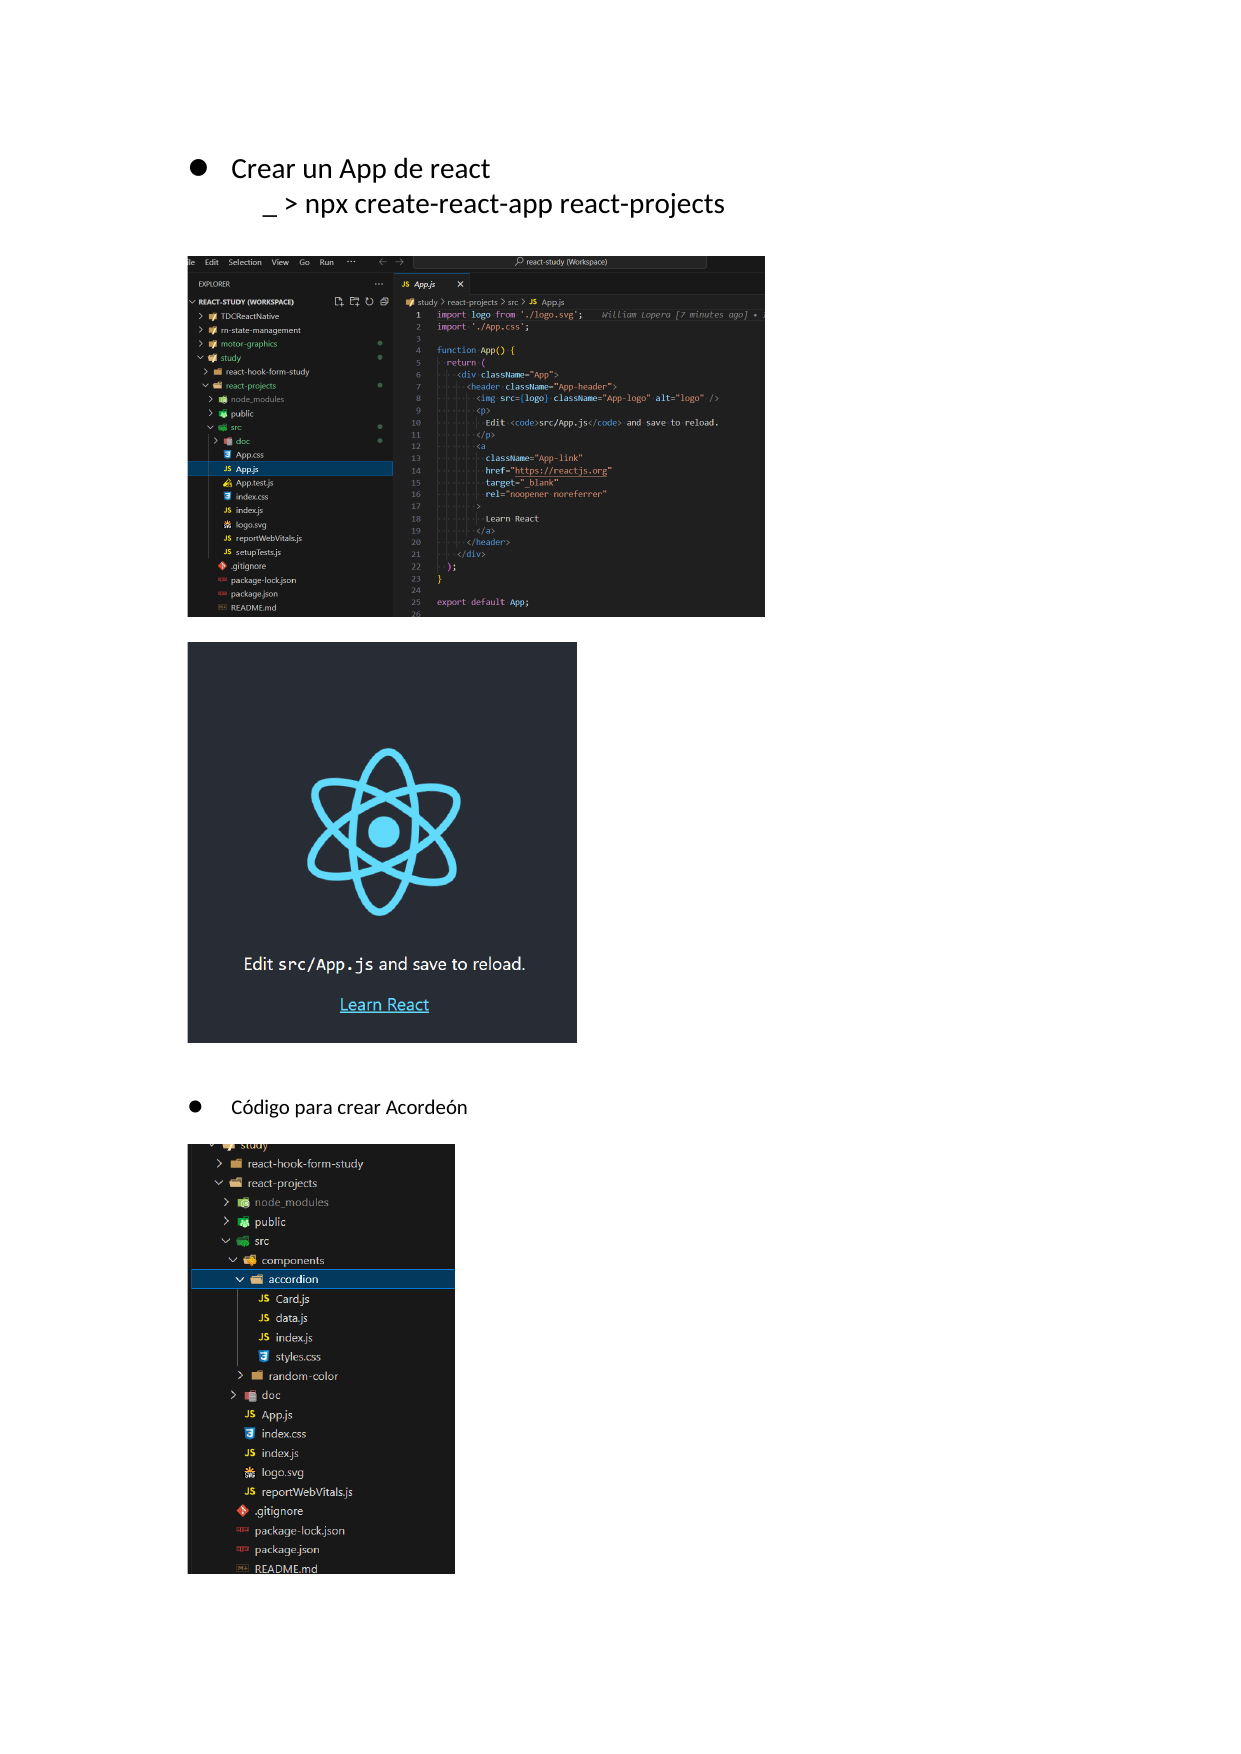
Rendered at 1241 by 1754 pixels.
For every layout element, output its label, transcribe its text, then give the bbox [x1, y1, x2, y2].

list Crear un App de react [187, 150, 1053, 186]
picture [187, 1144, 455, 1574]
picture [187, 642, 577, 1043]
list Código para crear Acordeón [187, 1094, 1053, 1119]
list _ > npx create-react-app react-projects [187, 186, 1053, 221]
picture [187, 256, 765, 617]
